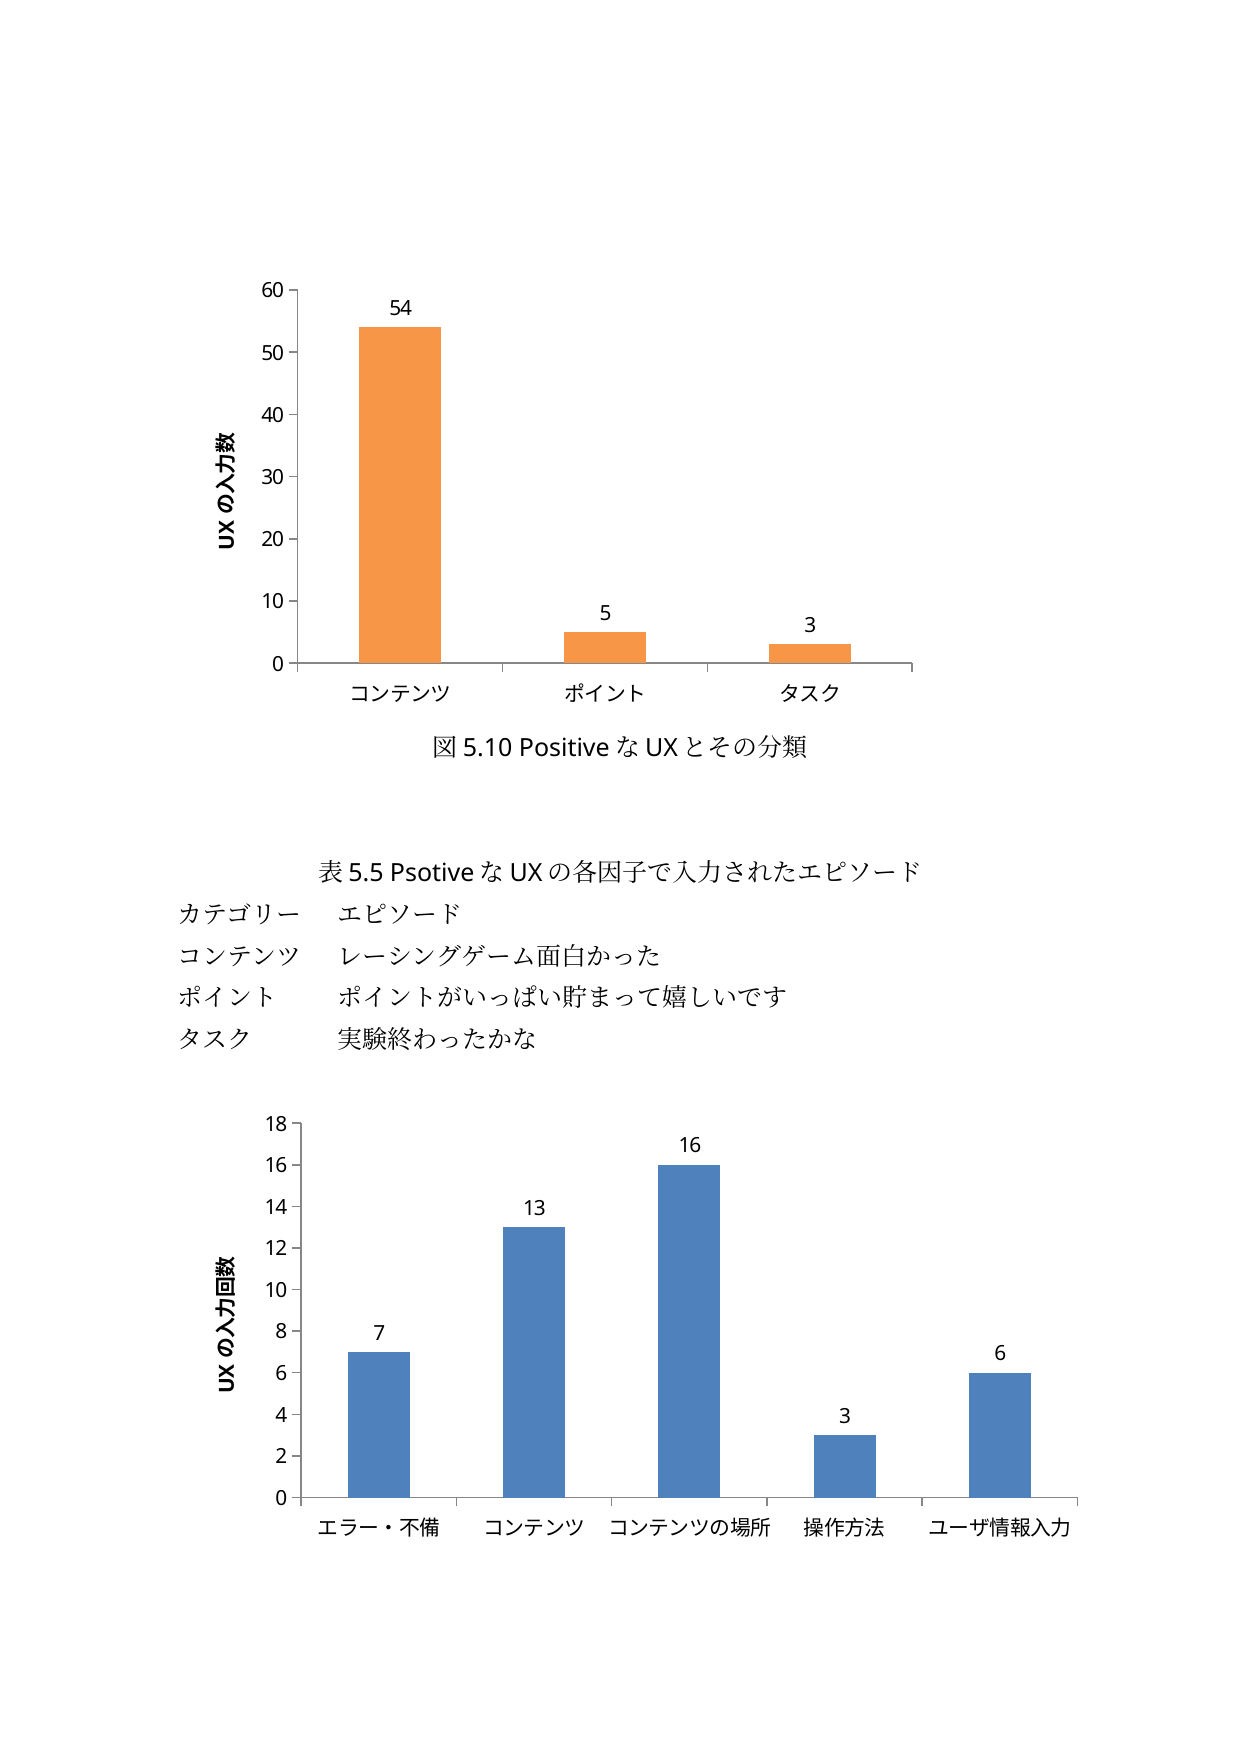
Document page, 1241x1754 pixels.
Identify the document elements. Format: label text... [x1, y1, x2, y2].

table_cell タスク [166, 1017, 326, 1058]
table_header カテゴリー [166, 892, 326, 933]
table_cell レーシングゲーム面白かった [326, 934, 1078, 975]
table_cell コンテンツ [166, 934, 326, 975]
table_cell 実験終わったかな [326, 1017, 1078, 1058]
table_header エピソード [326, 892, 1078, 933]
table_cell ポイント [166, 975, 326, 1017]
table_cell ポイントがいっぱい貯まって嬉しいです [326, 975, 1078, 1017]
text 図5.10 PositiveなUXとその分類 [177, 725, 1063, 767]
text 表5.5 PsotiveなUXの各因子で入力されたエピソード [177, 850, 1063, 892]
